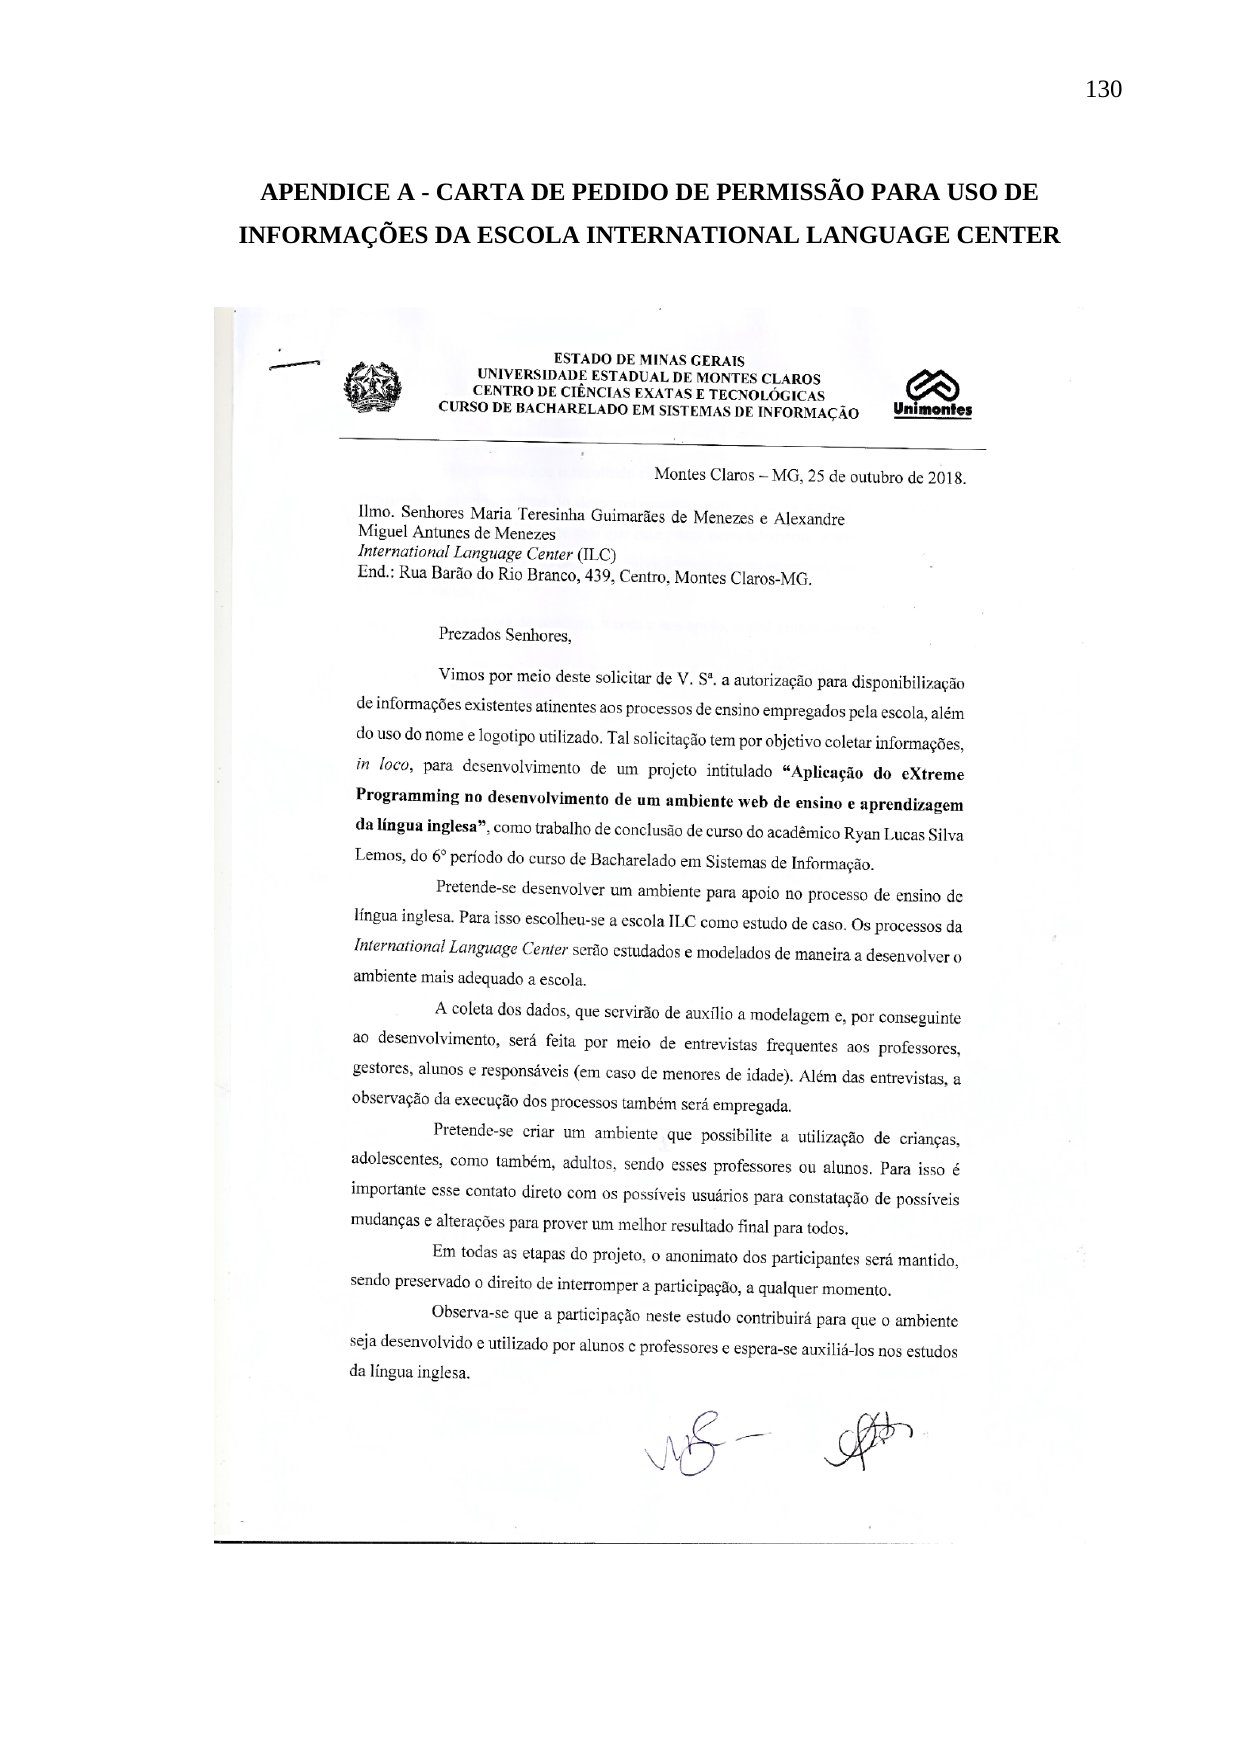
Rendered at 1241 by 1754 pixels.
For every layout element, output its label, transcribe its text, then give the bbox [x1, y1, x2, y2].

subtitle Apendice A - carta de pedido de permissão para uso de informações da escola International language center [177, 177, 1122, 249]
picture [214, 308, 1086, 1543]
